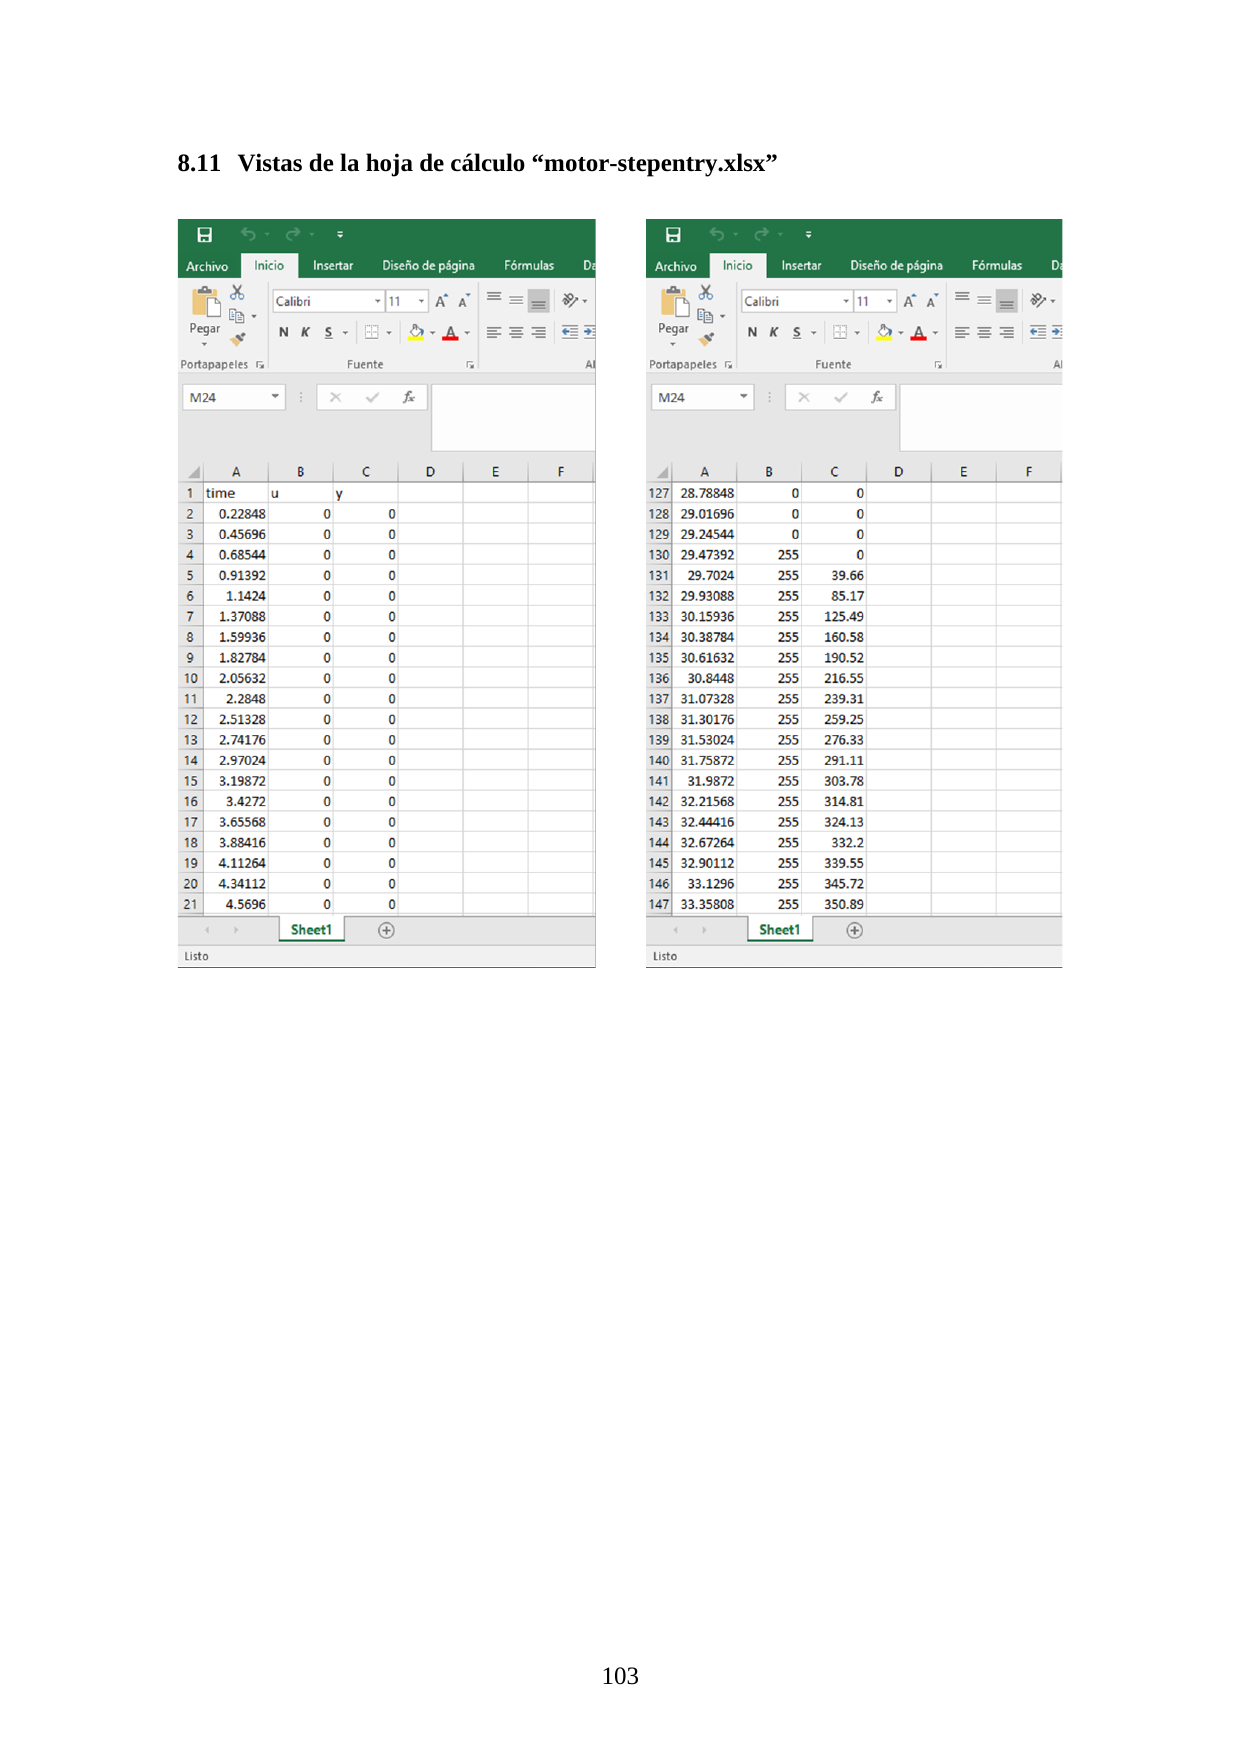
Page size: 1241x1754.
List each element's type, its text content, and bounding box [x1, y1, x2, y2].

subtitle Vistas de la hoja de cálculo “motor-stepentry.xlsx” [177, 148, 1063, 176]
picture [177, 219, 1063, 968]
